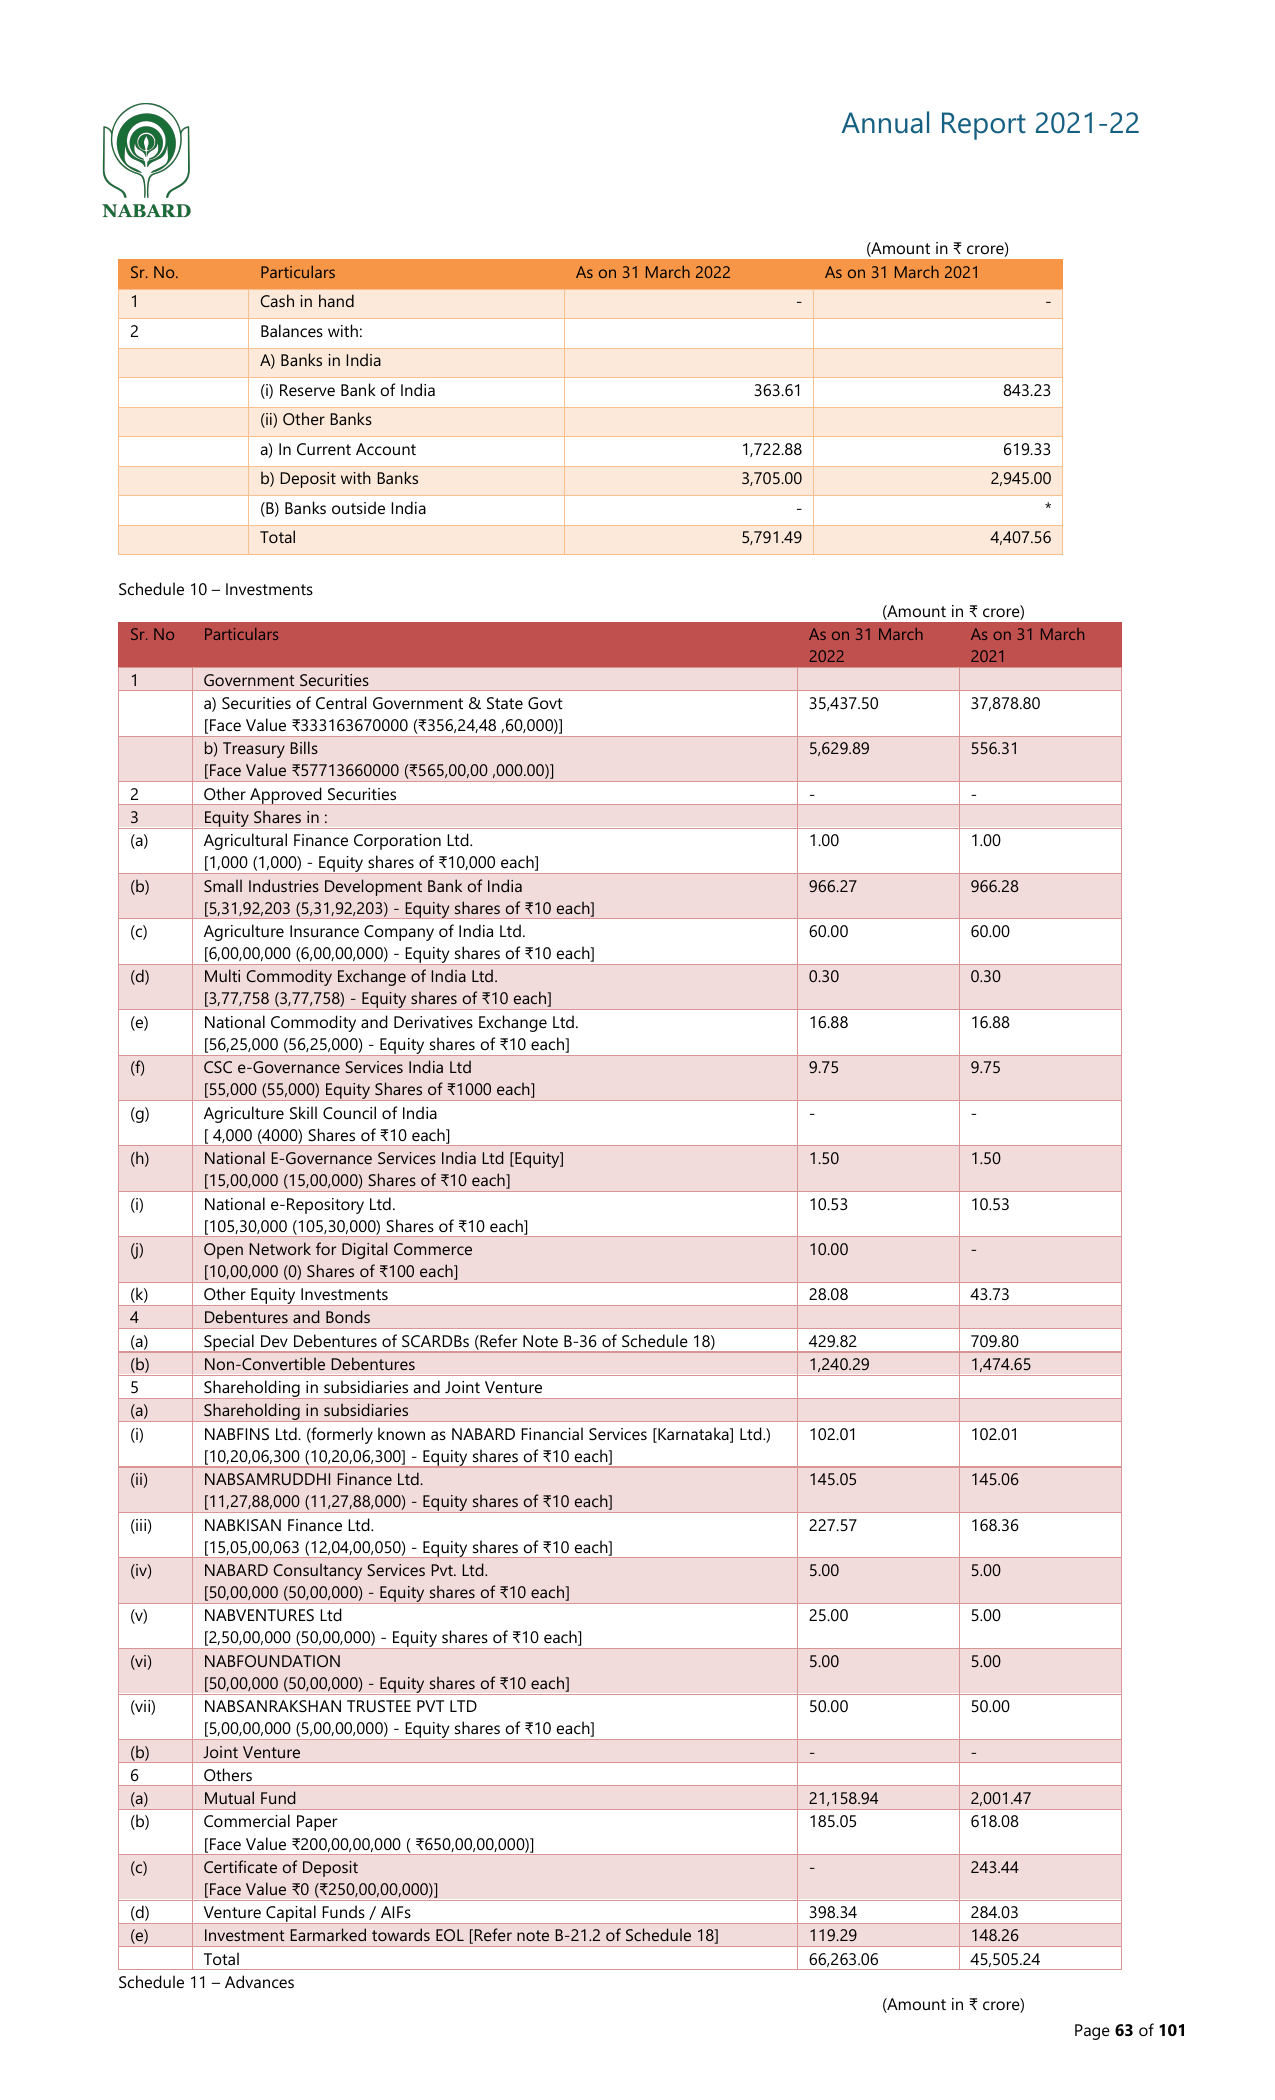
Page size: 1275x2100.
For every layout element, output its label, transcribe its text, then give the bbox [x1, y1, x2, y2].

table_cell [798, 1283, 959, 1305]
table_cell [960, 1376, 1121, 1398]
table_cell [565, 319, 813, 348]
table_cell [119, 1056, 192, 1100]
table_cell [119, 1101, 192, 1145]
text Schedule 10 – Investments [118, 577, 1187, 599]
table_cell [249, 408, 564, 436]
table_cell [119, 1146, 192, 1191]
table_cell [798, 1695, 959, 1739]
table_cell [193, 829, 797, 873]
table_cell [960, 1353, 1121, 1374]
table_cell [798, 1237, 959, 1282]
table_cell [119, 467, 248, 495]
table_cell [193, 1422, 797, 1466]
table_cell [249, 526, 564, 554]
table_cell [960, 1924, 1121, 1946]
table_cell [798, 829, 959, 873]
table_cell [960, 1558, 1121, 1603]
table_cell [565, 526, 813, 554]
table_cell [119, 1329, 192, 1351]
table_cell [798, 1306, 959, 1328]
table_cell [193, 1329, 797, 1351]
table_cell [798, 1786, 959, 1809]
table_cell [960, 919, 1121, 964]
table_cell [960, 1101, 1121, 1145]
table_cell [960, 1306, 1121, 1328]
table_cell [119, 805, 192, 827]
text (Amount in ₹ crore) [118, 1992, 1187, 2014]
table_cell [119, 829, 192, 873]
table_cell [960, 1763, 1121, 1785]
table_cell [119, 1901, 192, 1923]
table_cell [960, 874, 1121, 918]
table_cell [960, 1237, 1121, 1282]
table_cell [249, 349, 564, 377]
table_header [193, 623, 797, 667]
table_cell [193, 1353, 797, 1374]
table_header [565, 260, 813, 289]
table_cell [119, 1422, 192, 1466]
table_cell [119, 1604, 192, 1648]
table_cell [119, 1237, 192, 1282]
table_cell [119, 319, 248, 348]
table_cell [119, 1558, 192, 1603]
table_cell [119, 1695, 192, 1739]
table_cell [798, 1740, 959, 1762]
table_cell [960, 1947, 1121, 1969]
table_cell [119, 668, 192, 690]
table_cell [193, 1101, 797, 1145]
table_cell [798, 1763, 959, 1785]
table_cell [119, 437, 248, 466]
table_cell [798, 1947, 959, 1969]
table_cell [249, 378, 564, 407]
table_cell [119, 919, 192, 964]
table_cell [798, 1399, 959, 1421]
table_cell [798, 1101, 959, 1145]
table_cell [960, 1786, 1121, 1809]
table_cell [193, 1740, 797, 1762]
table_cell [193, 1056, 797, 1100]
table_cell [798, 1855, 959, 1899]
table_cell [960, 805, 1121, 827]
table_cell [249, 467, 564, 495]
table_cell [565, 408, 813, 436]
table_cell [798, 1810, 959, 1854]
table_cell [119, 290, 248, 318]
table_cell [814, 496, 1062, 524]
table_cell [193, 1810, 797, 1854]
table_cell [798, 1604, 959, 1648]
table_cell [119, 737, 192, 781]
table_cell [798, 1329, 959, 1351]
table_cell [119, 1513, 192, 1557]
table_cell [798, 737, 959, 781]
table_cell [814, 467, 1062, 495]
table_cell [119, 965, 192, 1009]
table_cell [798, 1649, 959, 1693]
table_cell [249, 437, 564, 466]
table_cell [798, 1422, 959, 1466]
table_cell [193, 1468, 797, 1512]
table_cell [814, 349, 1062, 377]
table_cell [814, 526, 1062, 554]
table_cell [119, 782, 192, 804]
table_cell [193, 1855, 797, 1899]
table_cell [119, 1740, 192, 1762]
picture [99, 101, 194, 219]
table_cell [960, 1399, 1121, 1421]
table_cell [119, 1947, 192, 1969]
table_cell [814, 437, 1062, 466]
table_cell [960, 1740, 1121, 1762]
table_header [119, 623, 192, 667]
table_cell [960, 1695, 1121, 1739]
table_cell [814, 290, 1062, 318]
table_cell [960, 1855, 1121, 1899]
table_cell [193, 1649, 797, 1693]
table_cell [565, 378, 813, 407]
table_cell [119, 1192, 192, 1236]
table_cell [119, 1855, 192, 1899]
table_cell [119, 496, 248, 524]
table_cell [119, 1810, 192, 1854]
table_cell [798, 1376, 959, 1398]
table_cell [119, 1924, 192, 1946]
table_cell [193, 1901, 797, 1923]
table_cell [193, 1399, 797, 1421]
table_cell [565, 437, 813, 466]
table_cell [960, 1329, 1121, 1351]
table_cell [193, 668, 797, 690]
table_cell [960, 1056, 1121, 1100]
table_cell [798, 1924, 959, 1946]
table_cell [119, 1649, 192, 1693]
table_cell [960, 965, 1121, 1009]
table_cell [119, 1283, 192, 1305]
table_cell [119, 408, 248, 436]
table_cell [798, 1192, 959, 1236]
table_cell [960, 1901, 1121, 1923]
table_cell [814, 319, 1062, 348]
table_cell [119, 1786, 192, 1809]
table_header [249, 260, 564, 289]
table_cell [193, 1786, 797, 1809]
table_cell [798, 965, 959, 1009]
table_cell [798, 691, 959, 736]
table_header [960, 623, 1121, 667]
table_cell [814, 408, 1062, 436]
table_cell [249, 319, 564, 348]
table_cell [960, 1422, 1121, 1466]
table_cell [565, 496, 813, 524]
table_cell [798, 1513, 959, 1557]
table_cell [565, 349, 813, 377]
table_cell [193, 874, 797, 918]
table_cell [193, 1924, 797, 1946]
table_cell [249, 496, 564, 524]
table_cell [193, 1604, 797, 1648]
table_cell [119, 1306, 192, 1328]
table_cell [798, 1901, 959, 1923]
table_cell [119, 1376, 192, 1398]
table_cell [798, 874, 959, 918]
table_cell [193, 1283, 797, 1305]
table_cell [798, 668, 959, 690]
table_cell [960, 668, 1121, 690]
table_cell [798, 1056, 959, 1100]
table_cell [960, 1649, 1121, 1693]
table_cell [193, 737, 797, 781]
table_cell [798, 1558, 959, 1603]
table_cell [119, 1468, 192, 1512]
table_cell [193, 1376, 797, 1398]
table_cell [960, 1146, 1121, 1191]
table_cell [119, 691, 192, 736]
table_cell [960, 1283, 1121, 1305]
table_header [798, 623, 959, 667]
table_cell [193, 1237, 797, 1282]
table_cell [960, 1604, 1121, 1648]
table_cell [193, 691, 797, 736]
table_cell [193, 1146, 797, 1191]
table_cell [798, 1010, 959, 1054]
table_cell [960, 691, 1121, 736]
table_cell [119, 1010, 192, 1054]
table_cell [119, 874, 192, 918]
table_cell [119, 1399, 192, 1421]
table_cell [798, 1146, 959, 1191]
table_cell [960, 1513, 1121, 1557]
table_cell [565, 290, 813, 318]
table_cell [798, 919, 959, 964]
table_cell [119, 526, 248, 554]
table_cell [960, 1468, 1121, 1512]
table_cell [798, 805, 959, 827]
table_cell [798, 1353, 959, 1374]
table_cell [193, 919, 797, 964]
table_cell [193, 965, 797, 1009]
text (Amount in ₹ crore) [118, 599, 1187, 622]
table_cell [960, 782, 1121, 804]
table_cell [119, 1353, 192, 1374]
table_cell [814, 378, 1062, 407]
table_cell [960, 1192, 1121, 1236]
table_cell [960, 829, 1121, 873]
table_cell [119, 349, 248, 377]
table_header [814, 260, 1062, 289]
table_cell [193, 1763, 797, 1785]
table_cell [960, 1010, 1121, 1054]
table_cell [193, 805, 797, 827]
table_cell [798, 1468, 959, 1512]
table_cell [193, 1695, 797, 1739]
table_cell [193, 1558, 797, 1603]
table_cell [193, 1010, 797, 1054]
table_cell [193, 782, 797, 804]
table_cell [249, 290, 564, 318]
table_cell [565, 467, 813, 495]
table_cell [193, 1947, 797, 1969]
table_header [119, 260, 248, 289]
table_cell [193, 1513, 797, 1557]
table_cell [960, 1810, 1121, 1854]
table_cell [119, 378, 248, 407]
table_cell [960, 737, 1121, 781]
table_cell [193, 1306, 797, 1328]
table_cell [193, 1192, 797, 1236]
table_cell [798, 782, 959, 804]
text (Amount in ₹ crore) [118, 237, 1187, 259]
text Schedule 11 – Advances [118, 1970, 1187, 1992]
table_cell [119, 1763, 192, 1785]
